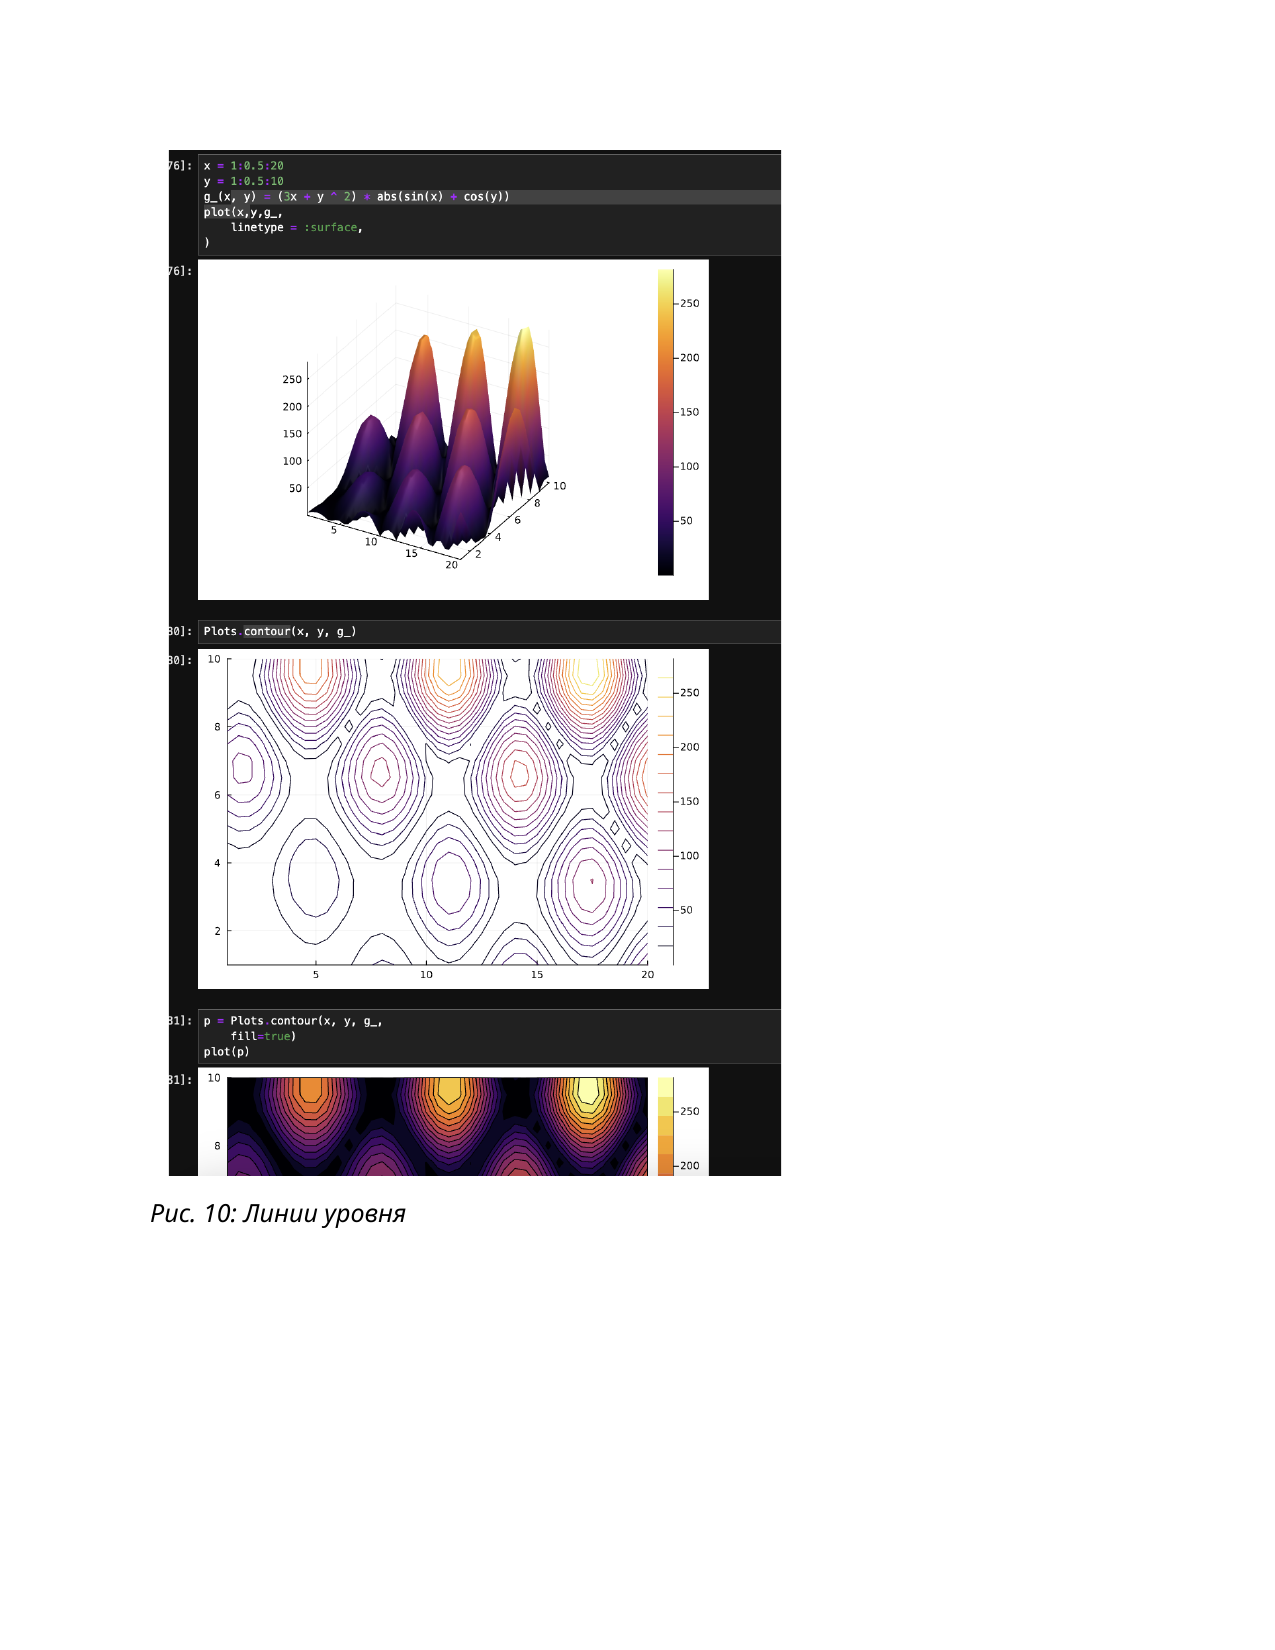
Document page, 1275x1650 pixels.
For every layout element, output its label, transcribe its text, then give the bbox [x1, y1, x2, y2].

picture [168, 150, 782, 1176]
text Рис. 10: Линии уровня [150, 1196, 1125, 1230]
